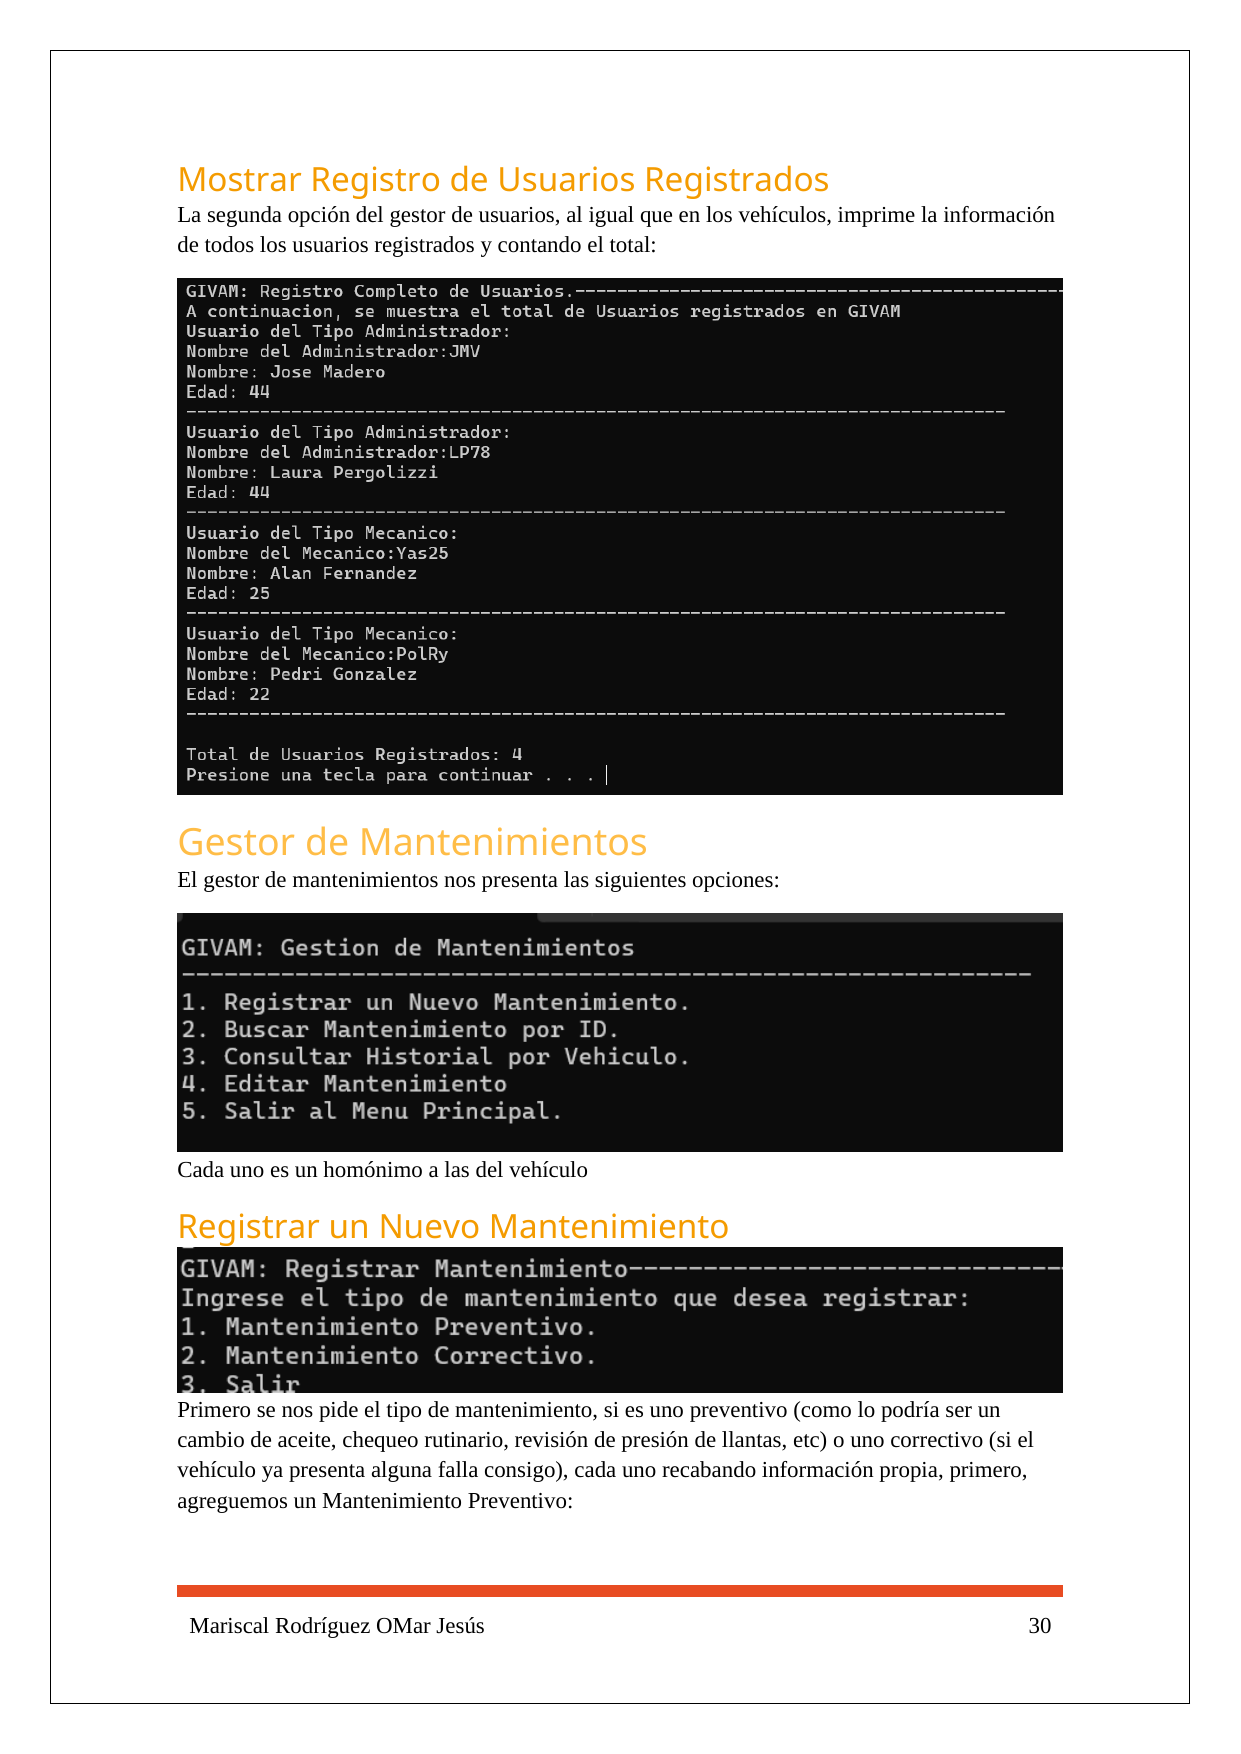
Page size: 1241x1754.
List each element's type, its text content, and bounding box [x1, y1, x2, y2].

text La segunda opción del gestor de usuarios, al igual que en los vehículos, imprime la información de todos los usuarios registrados y contando el total: [177, 201, 1063, 258]
picture [177, 1247, 1063, 1393]
subtitle Gestor de Mantenimientos [177, 815, 1063, 866]
text Cada uno es un homónimo a las del vehículo [177, 1152, 1063, 1182]
picture [177, 913, 1063, 1152]
text El gestor de mantenimientos nos presenta las siguientes opciones: [177, 866, 1063, 893]
subtitle Mostrar Registro de Usuarios Registrados [177, 156, 1063, 201]
picture [177, 278, 1063, 795]
subtitle Registrar un Nuevo Mantenimiento [177, 1202, 1063, 1247]
text Primero se nos pide el tipo de mantenimiento, si es uno preventivo (como lo podría ser un cambio de aceite, chequeo rutinario, revisión de presión de llantas, etc) o uno correctivo (si el vehículo ya presenta alguna falla consigo), cada uno recabando información propia, primero, agreguemos un Mantenimiento Preventivo: [177, 1393, 1063, 1513]
